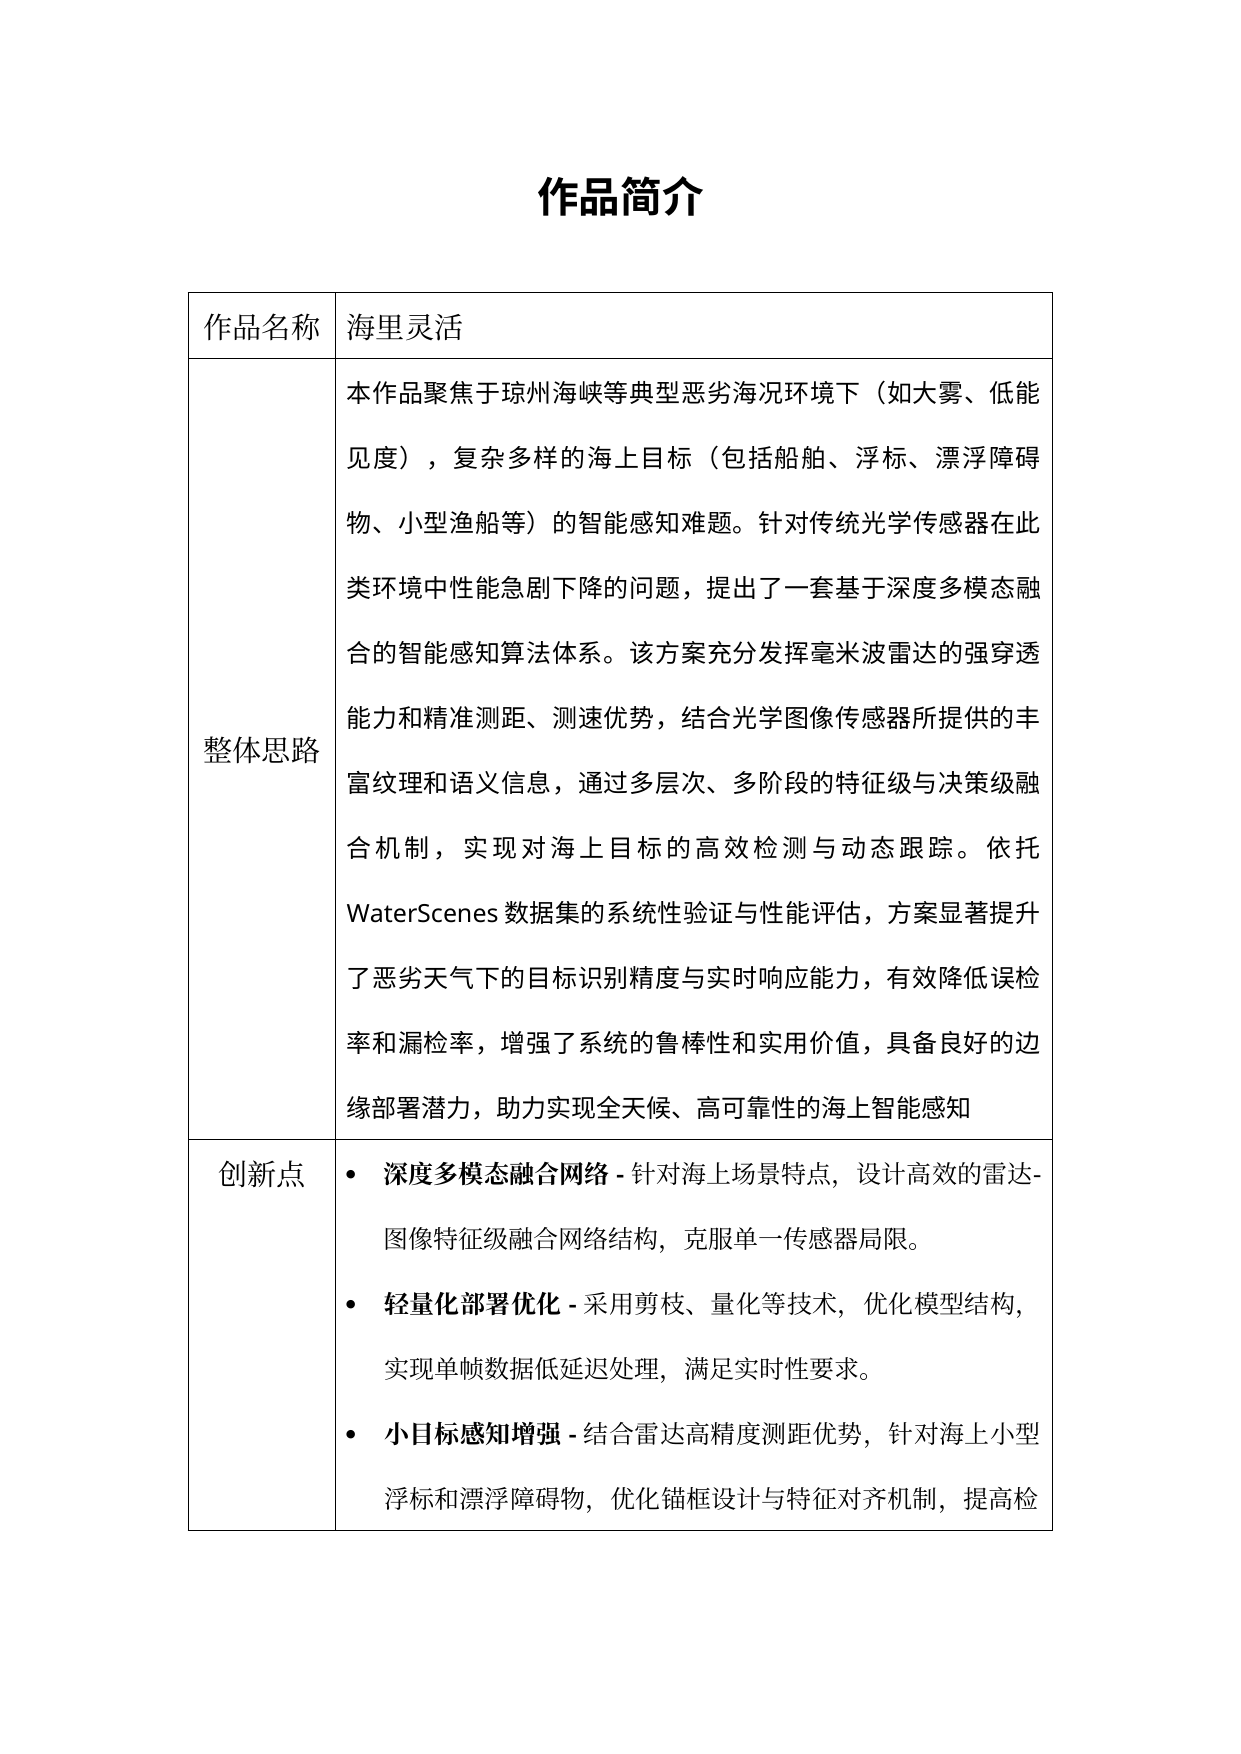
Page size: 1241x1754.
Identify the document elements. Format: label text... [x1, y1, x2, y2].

text 作品简介 [187, 162, 1053, 227]
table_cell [336, 1140, 1052, 1530]
table_cell 创新点 [189, 1140, 335, 1530]
table_cell 本作品聚焦于琼州海峡等典型恶劣海况环境下（如大雾、低能见度），复杂多样的海上目标（包括船舶、浮标、漂浮障碍物、小型渔船等）的智能感知难题。针对传统光学传感器在此类环境中性能急剧下降的问题，提出了一套基于深度多模态融合的智能感知算法体系。该方案充分发挥毫米波雷达的强穿透能力和精准测距、测速优势，结合光学图像传感器所提供的丰富纹理和语义信息，通过多层次、多阶段的特征级与决策级融合机制，实现对海上目标的高效检测与动态跟踪。依托WaterScenes数据集的系统性验证与性能评估，方案显著提升了恶劣天气下的目标识别精度与实时响应能力，有效降低误检率和漏检率，增强了系统的鲁棒性和实用价值，具备良好的边缘部署潜力，助力实现全天候、高可靠性的海上智能感知 [336, 359, 1052, 1139]
table_header 海里灵活 [336, 293, 1052, 358]
table_header 作品名称 [189, 293, 335, 358]
table_cell 整体思路 [189, 359, 335, 1139]
